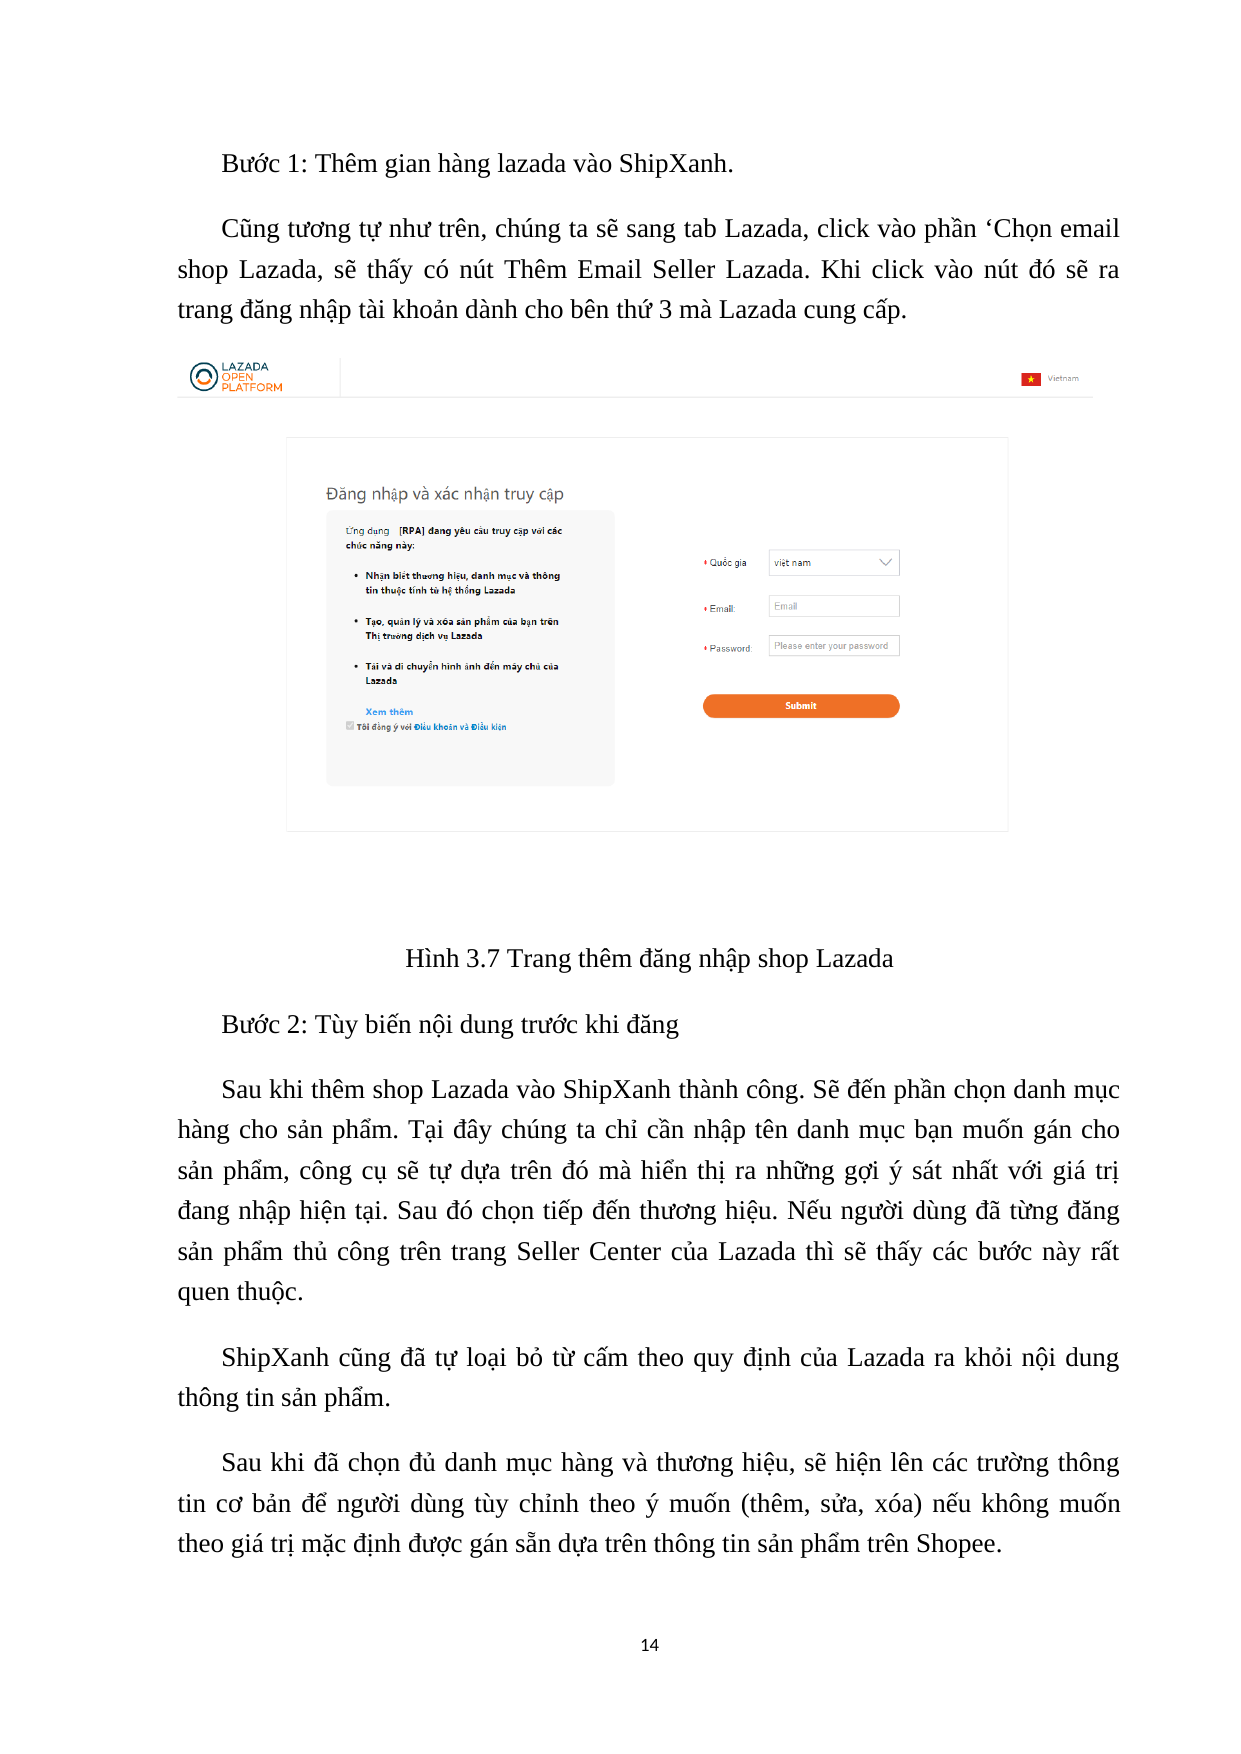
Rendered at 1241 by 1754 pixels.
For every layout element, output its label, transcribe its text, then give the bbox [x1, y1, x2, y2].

picture [177, 358, 1093, 910]
text Bước 1: Thêm gian hàng lazada vào ShipXanh. [177, 147, 1122, 178]
text Hình 3.7 Trang thêm đăng nhập shop Lazada [177, 942, 1122, 973]
text Cũng tương tự như trên, chúng ta sẽ sang tab Lazada, click vào phần ‘Chọn email shop Lazada, sẽ thấy có nút Thêm Email Seller Lazada. Khi click vào nút đó sẽ ra trang đăng nhập tài khoản dành cho bên thứ 3 mà Lazada cung cấp. [177, 212, 1122, 324]
text Bước 2: Tùy biến nội dung trước khi đăng [177, 1008, 1122, 1039]
text Sau khi thêm shop Lazada vào ShipXanh thành công. Sẽ đến phần chọn danh mục hàng cho sản phẩm. Tại đây chúng ta chỉ cần nhập tên danh mục bạn muốn gán cho sản phẩm, công cụ sẽ tự dựa trên đó mà hiển thị ra những gợi ý sát nhất với giá trị đang nhập hiện tại. Sau đó chọn tiếp đến thương hiệu. Nếu người dùng đã từng đăng sản phẩm thủ công trên trang Seller Center của Lazada thì sẽ thấy các bước này rất quen thuộc. [177, 1073, 1122, 1306]
text ShipXanh cũng đã tự loại bỏ từ cấm theo quy định của Lazada ra khỏi nội dung thông tin sản phẩm. [177, 1341, 1122, 1412]
text Sau khi đã chọn đủ danh mục hàng và thương hiệu, sẽ hiện lên các trường thông tin cơ bản để người dùng tùy chỉnh theo ý muốn (thêm, sửa, xóa) nếu không muốn theo giá trị mặc định được gán sẵn dựa trên thông tin sản phẩm trên Shopee. [177, 1447, 1122, 1558]
